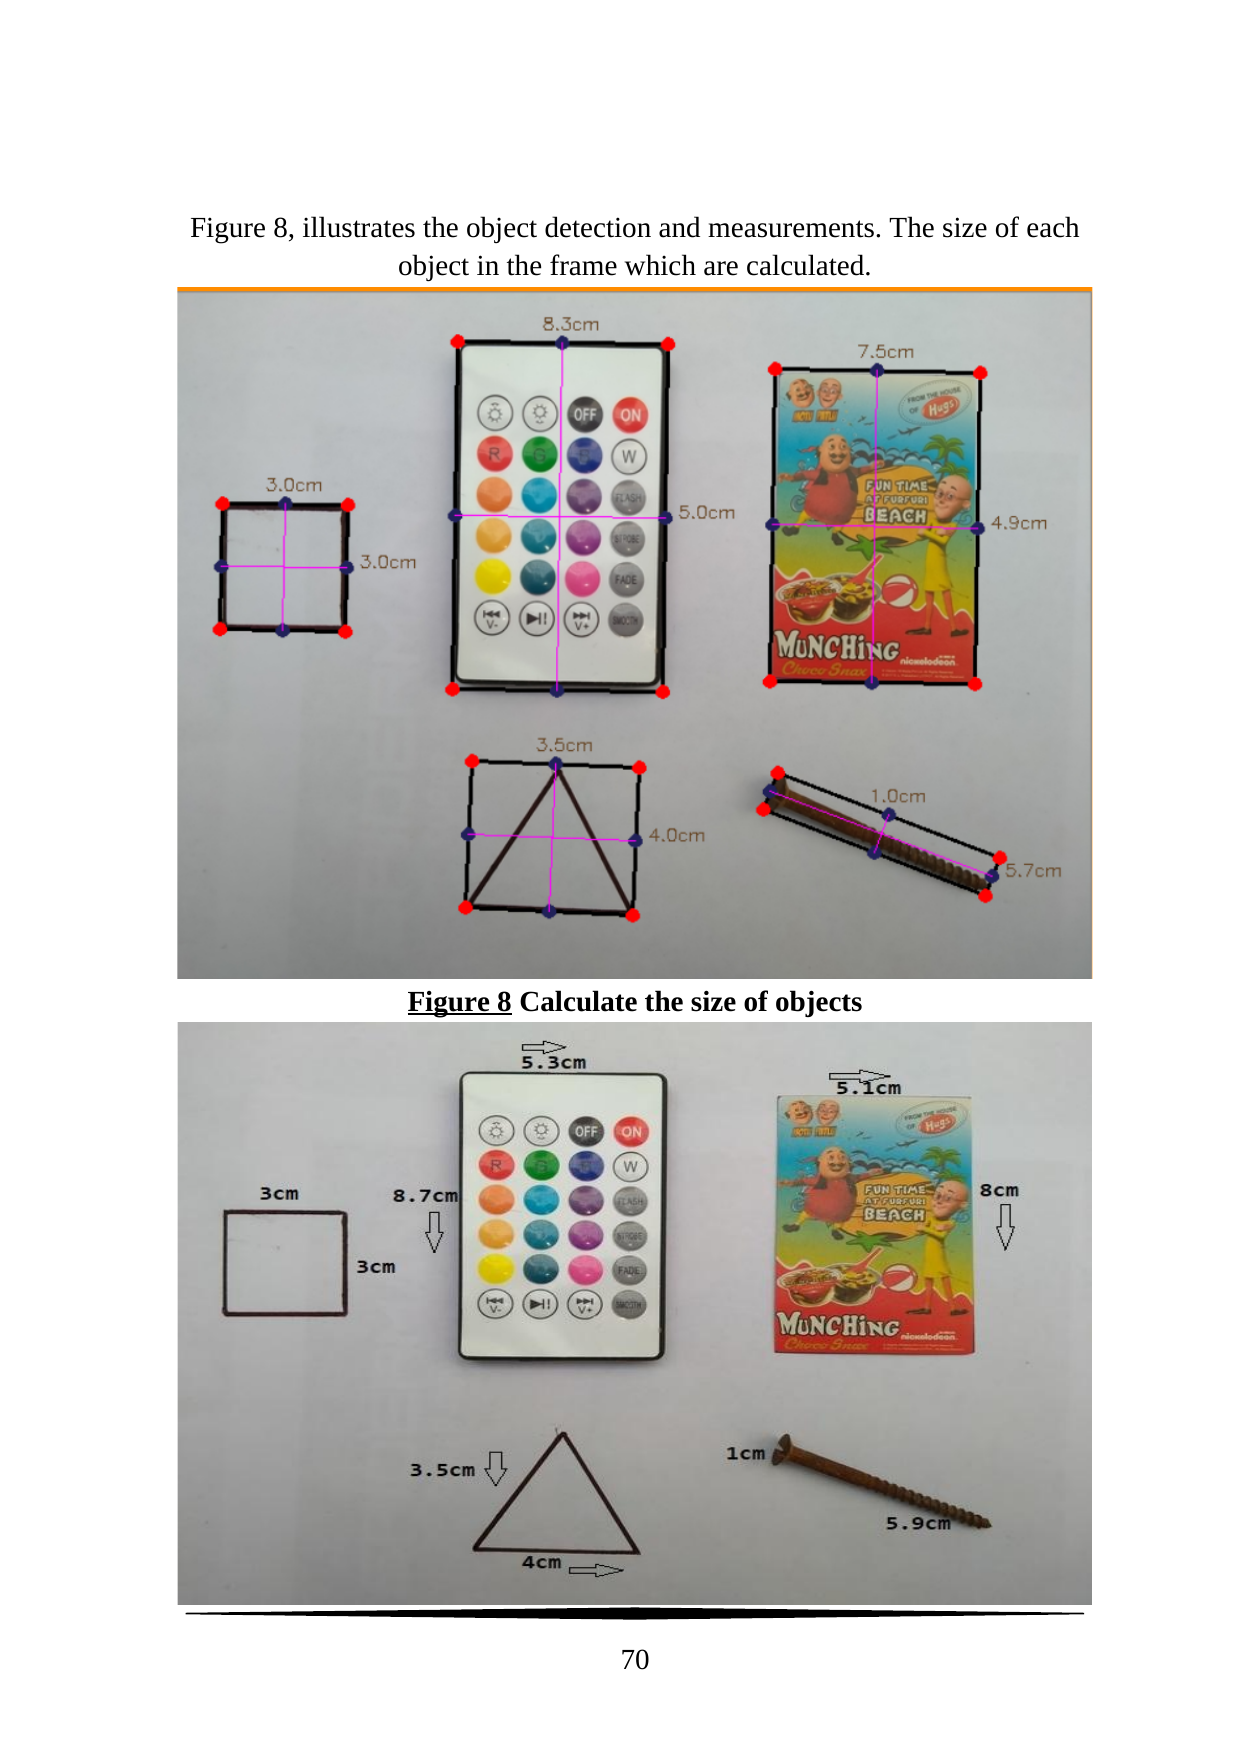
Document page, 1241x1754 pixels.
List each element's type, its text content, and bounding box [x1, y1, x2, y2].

picture [177, 287, 1093, 979]
text Figure 8, illustrates the object detection and measurements. The size of each object in the frame which are calculated. [177, 210, 1092, 282]
text Figure 8 Calculate the size of objects [177, 984, 1092, 1018]
picture [177, 1022, 1092, 1605]
